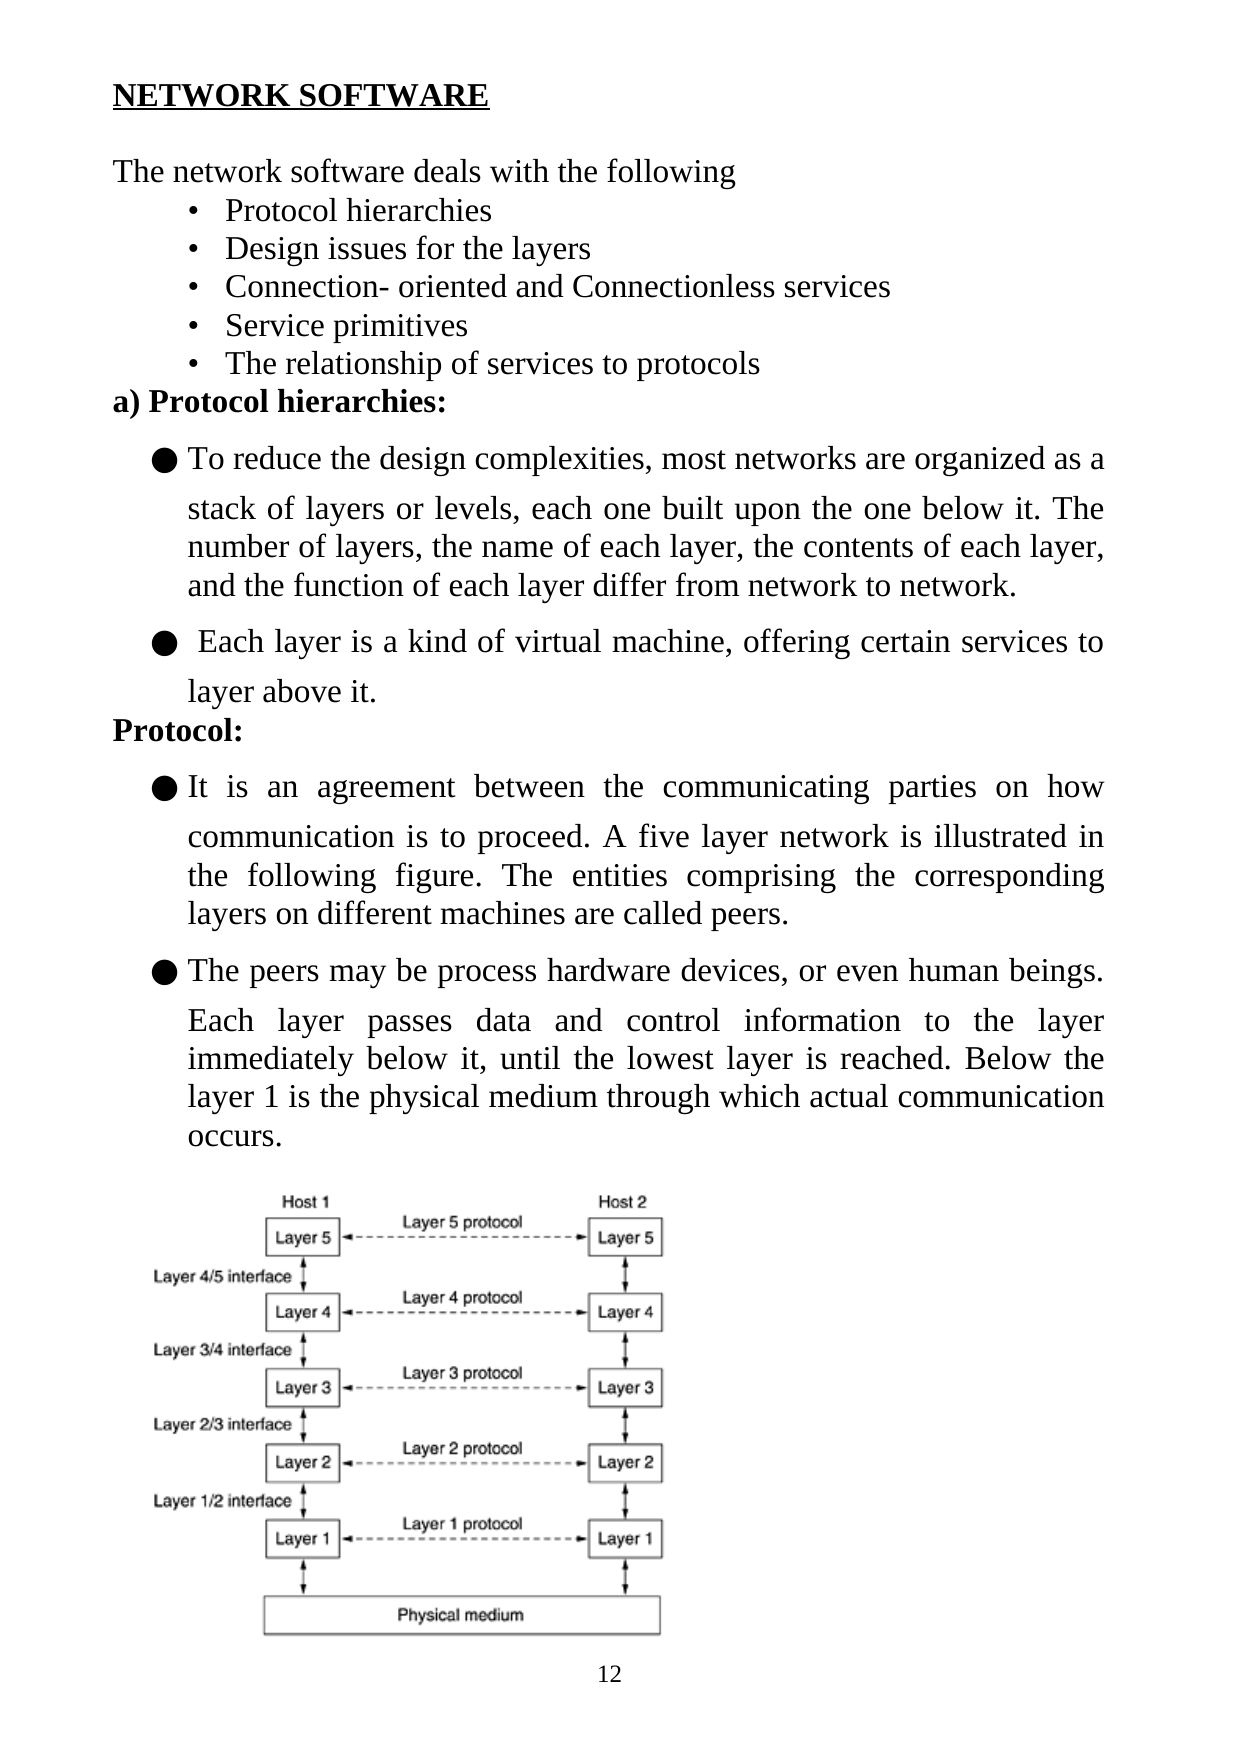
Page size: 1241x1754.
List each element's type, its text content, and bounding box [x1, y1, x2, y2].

picture [150, 1191, 669, 1641]
list It is an agreement between the communicating parties on how communication is to proceed. A five layer network is illustrated in the following figure. The entities comprising the corresponding layers on different machines are called peers. [150, 748, 1106, 932]
list Protocol hierarchies [187, 190, 1106, 228]
list To reduce the design complexities, most networks are organized as a stack of layers or levels, each one built upon the one below it. The number of layers, the name of each layer, the contents of each layer, and the function of each layer differ from network to network. [150, 420, 1106, 603]
text a) Protocol hierarchies: [112, 382, 1106, 420]
text NETWORK SOFTWARE [112, 75, 1106, 113]
list The relationship of services to protocols [187, 343, 1106, 382]
list The peers may be process hardware devices, or even human beings. Each layer passes data and control information to the layer immediately below it, until the lowest layer is reached. Below the layer 1 is the physical medium through which actual communication occurs. [150, 932, 1106, 1153]
list Design issues for the layers [187, 228, 1106, 267]
list Each layer is a kind of virtual machine, offering certain services to layer above it. [150, 603, 1106, 710]
text The network software deals with the following [112, 152, 1106, 190]
text Protocol: [112, 710, 1106, 748]
list Service primitives [187, 305, 1106, 343]
list Connection- oriented and Connectionless services [187, 267, 1106, 305]
